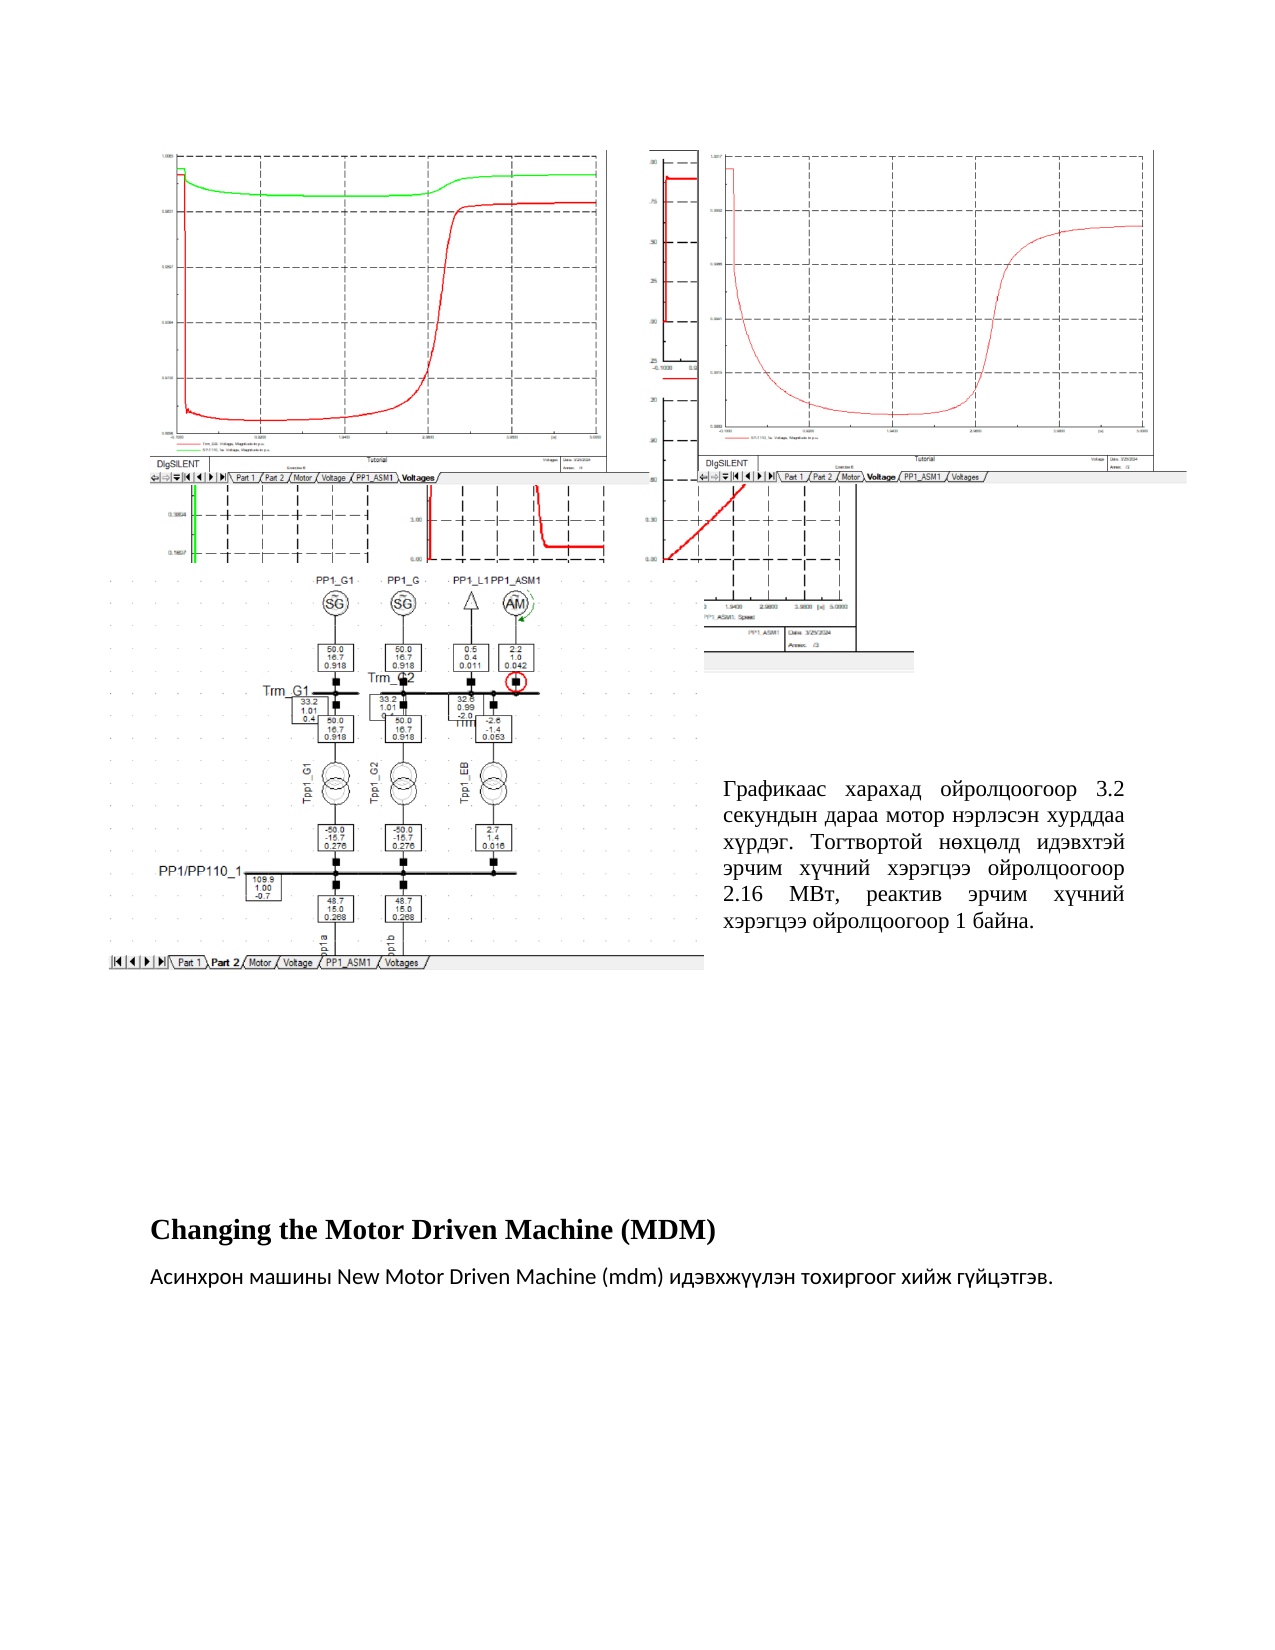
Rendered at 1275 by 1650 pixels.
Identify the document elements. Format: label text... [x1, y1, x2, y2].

text Графикаас харахад ойролцоогоор 3.2 секундын дараа мотор нэрлэсэн хурддаа хүрдэг. Тогтвортой нөхцөлд идэвхтэй эрчим хүчний хэрэгцээ ойролцоогоор 2.16 МВт, реактив эрчим хүчний хэрэгцээ ойролцоогоор 1 байна. [704, 775, 1125, 933]
picture [108, 150, 1187, 970]
text Changing the Motor Driven Machine (MDM) [150, 1212, 1125, 1246]
text Асинхрон машины New Motor Driven Machine (mdm) идэвхжүүлэн тохиргоог хийж гүйцэтгэв. [150, 1262, 1125, 1290]
